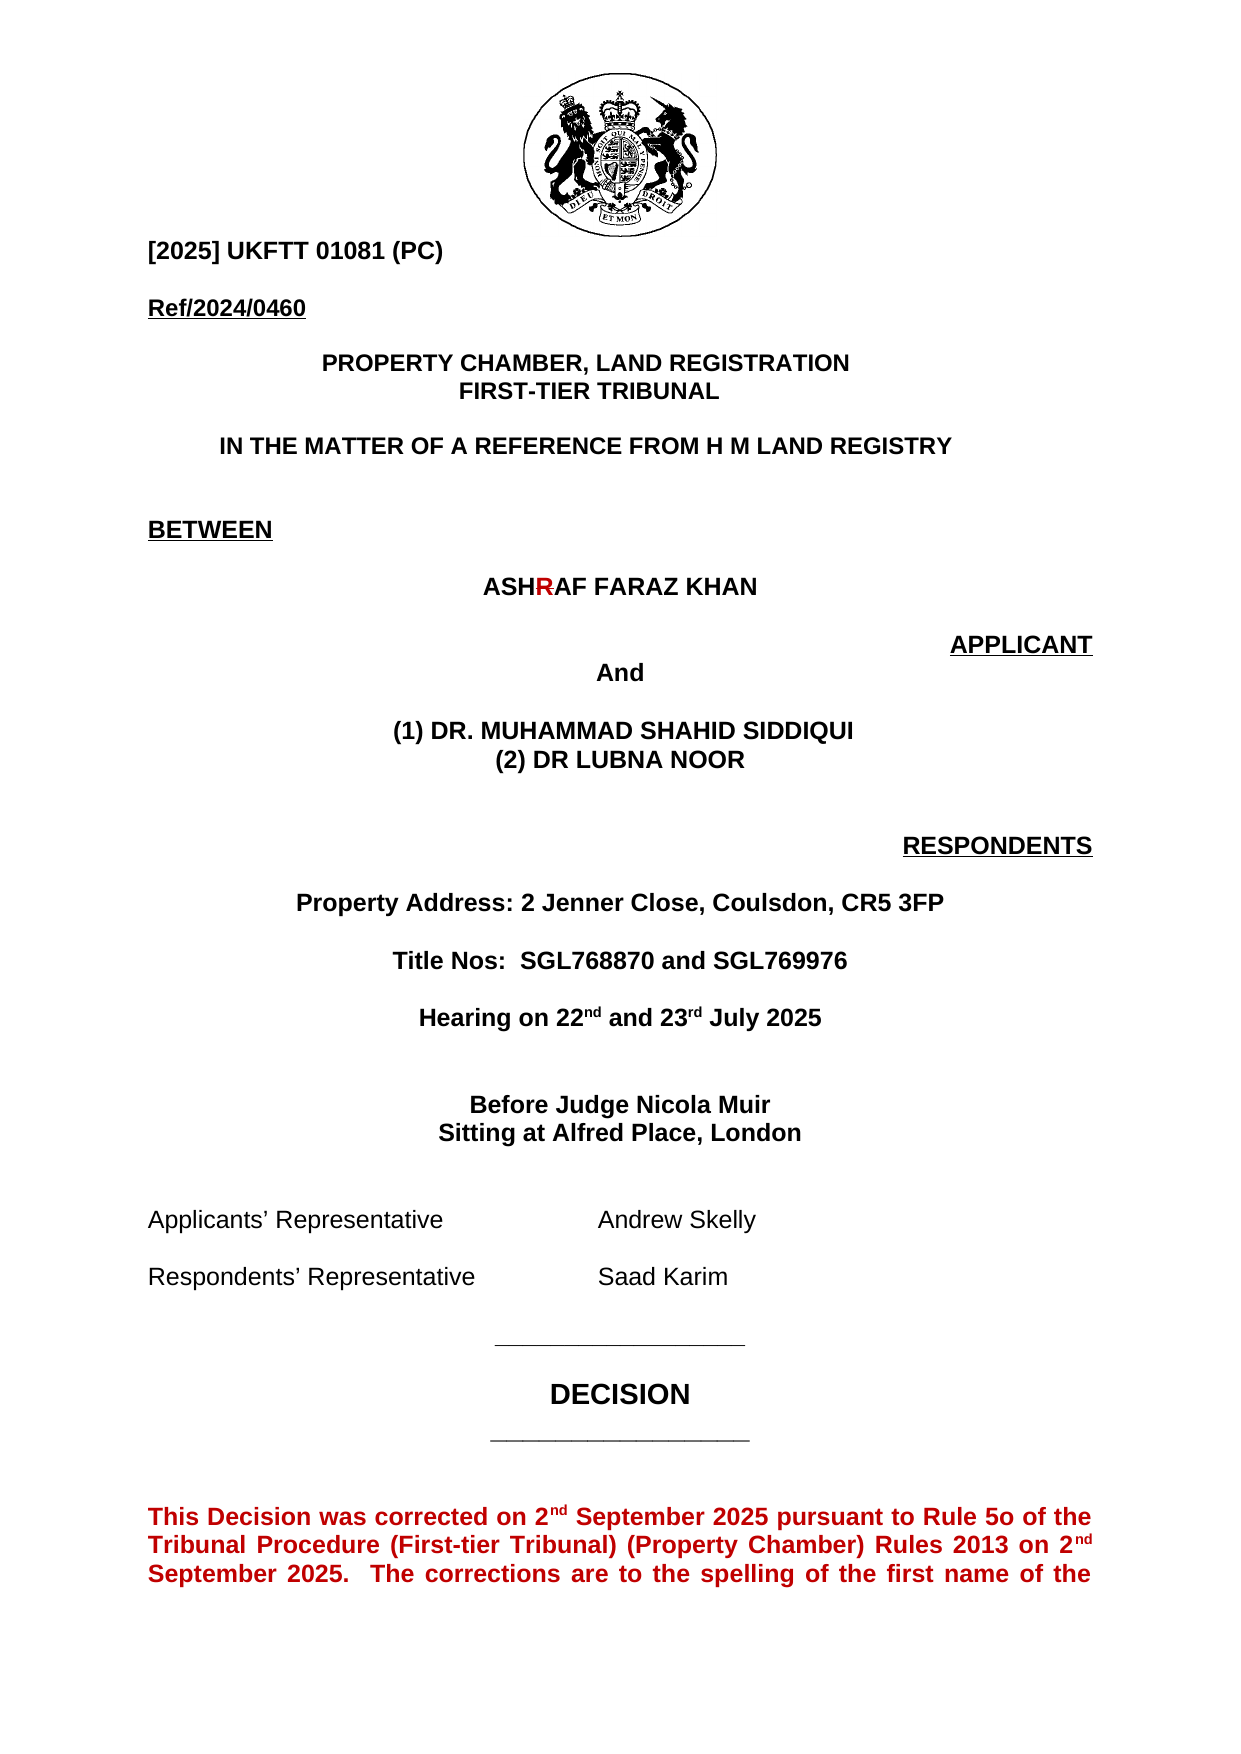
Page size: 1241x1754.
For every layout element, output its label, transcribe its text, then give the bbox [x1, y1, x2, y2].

text Sitting at Alfred Place, London [148, 1118, 1092, 1147]
text Title Nos: SGL768870 and SGL769976 [148, 946, 1092, 975]
text ASHRAF FARAZ KHAN [148, 572, 1092, 601]
text APPLICANT [148, 630, 1092, 658]
text Respondents’ Representative Saad Karim [148, 1262, 1092, 1291]
text RESPONDENTS [148, 831, 1092, 860]
text Property Address: 2 Jenner Close, Coulsdon, CR5 3FP [148, 888, 1092, 917]
text ________________ [148, 1411, 1092, 1444]
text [148, 1502, 1092, 1588]
text Hearing on 22nd and 23rd July 2025 [148, 1003, 1092, 1032]
text __________________ [148, 1320, 1092, 1348]
text [2025] UKFTT 01081 (PC) [148, 236, 1092, 265]
text (1) DR. MUHAMMAD SHAHID SIDDIQUI [148, 716, 1092, 745]
text BETWEEN [148, 515, 1092, 543]
table_header Ref/2024/0460 PROPERTY CHAMBER, LAND REGISTRATION FIRST-TIER TRIBUNAL IN THE MATTER OF A REFERENCE FROM H M LAND REGISTRY [136, 294, 1035, 515]
text Before Judge Nicola Muir [148, 1090, 1092, 1118]
text (2) DR LUBNA NOOR [148, 745, 1092, 773]
text DECISION [148, 1377, 1092, 1411]
text And [148, 658, 1092, 687]
picture [523, 73, 717, 237]
text Applicants’ Representative Andrew Skelly [148, 1205, 1092, 1233]
